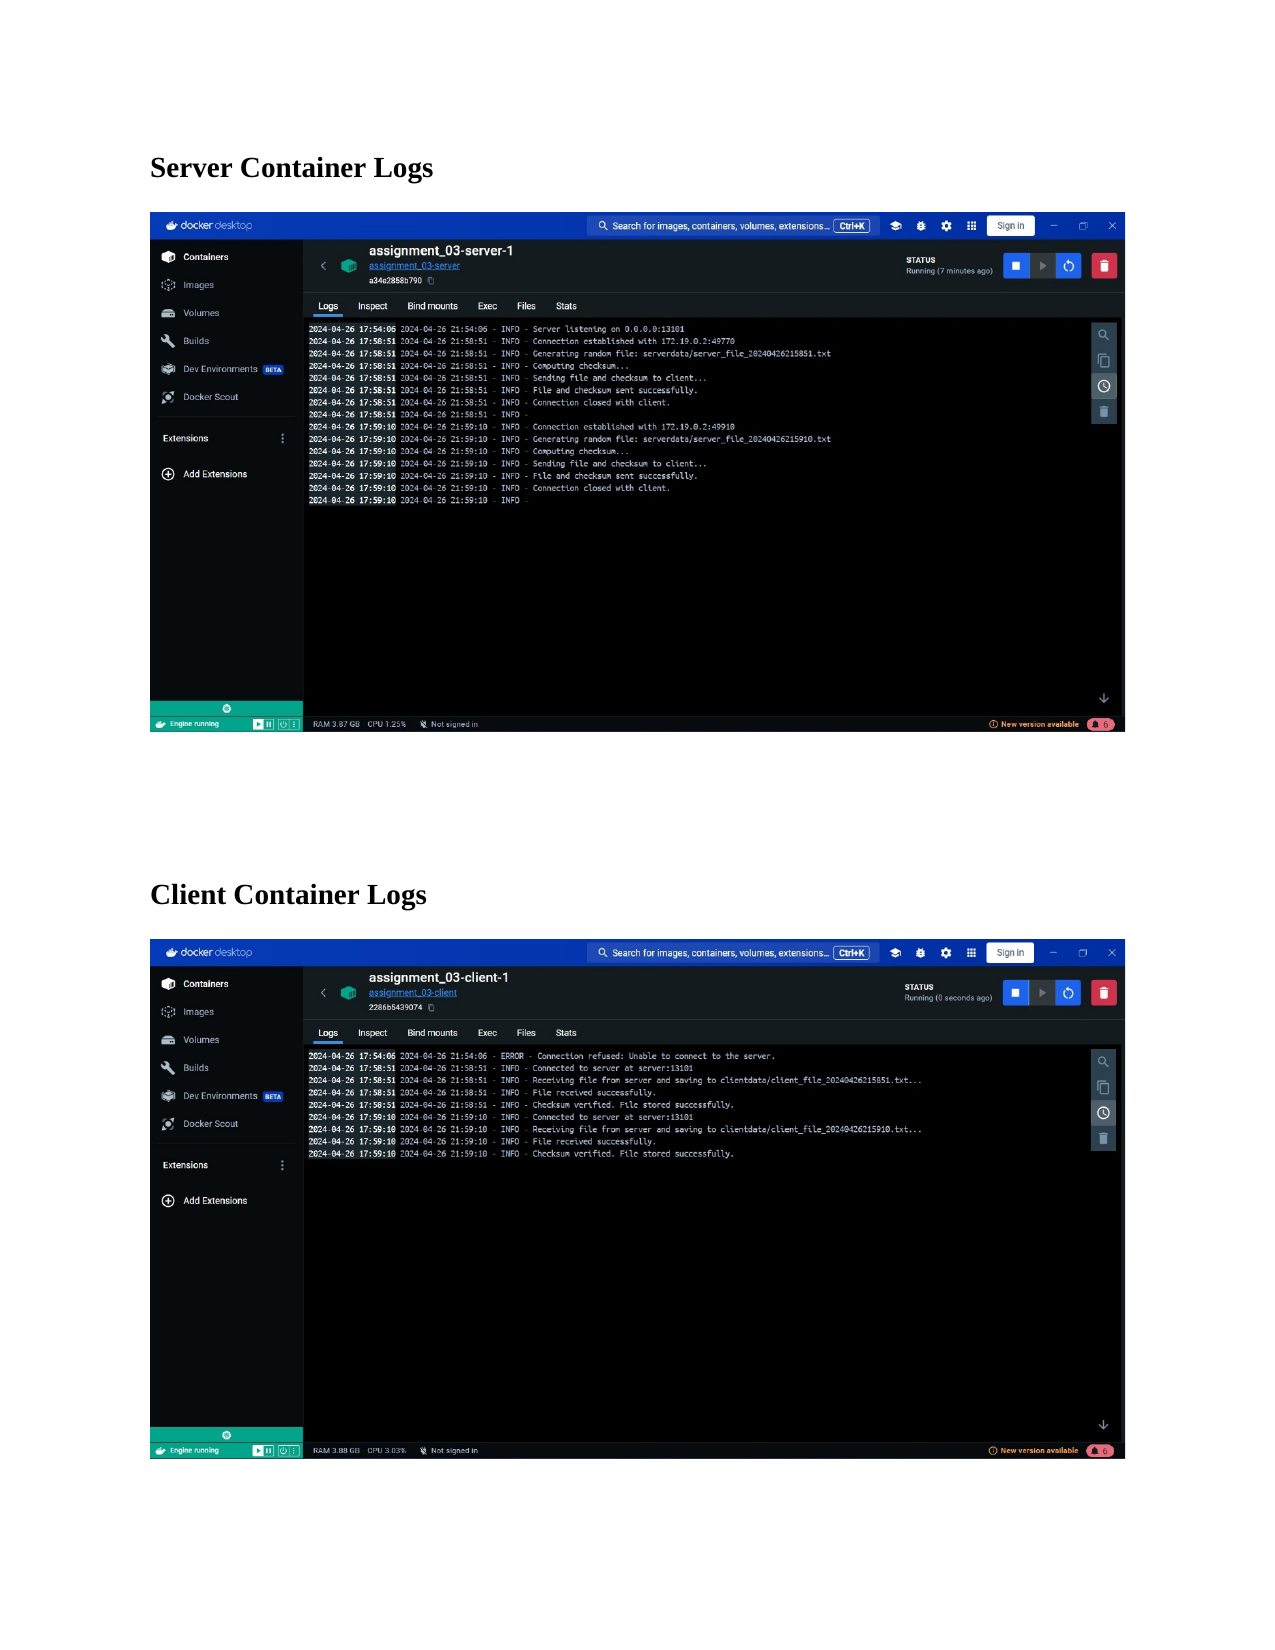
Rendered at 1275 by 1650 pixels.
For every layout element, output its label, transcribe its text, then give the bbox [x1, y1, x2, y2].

text Server Container Logs [150, 150, 1125, 183]
picture [150, 939, 1125, 1459]
picture [150, 212, 1125, 732]
text Client Container Logs [150, 877, 1125, 910]
